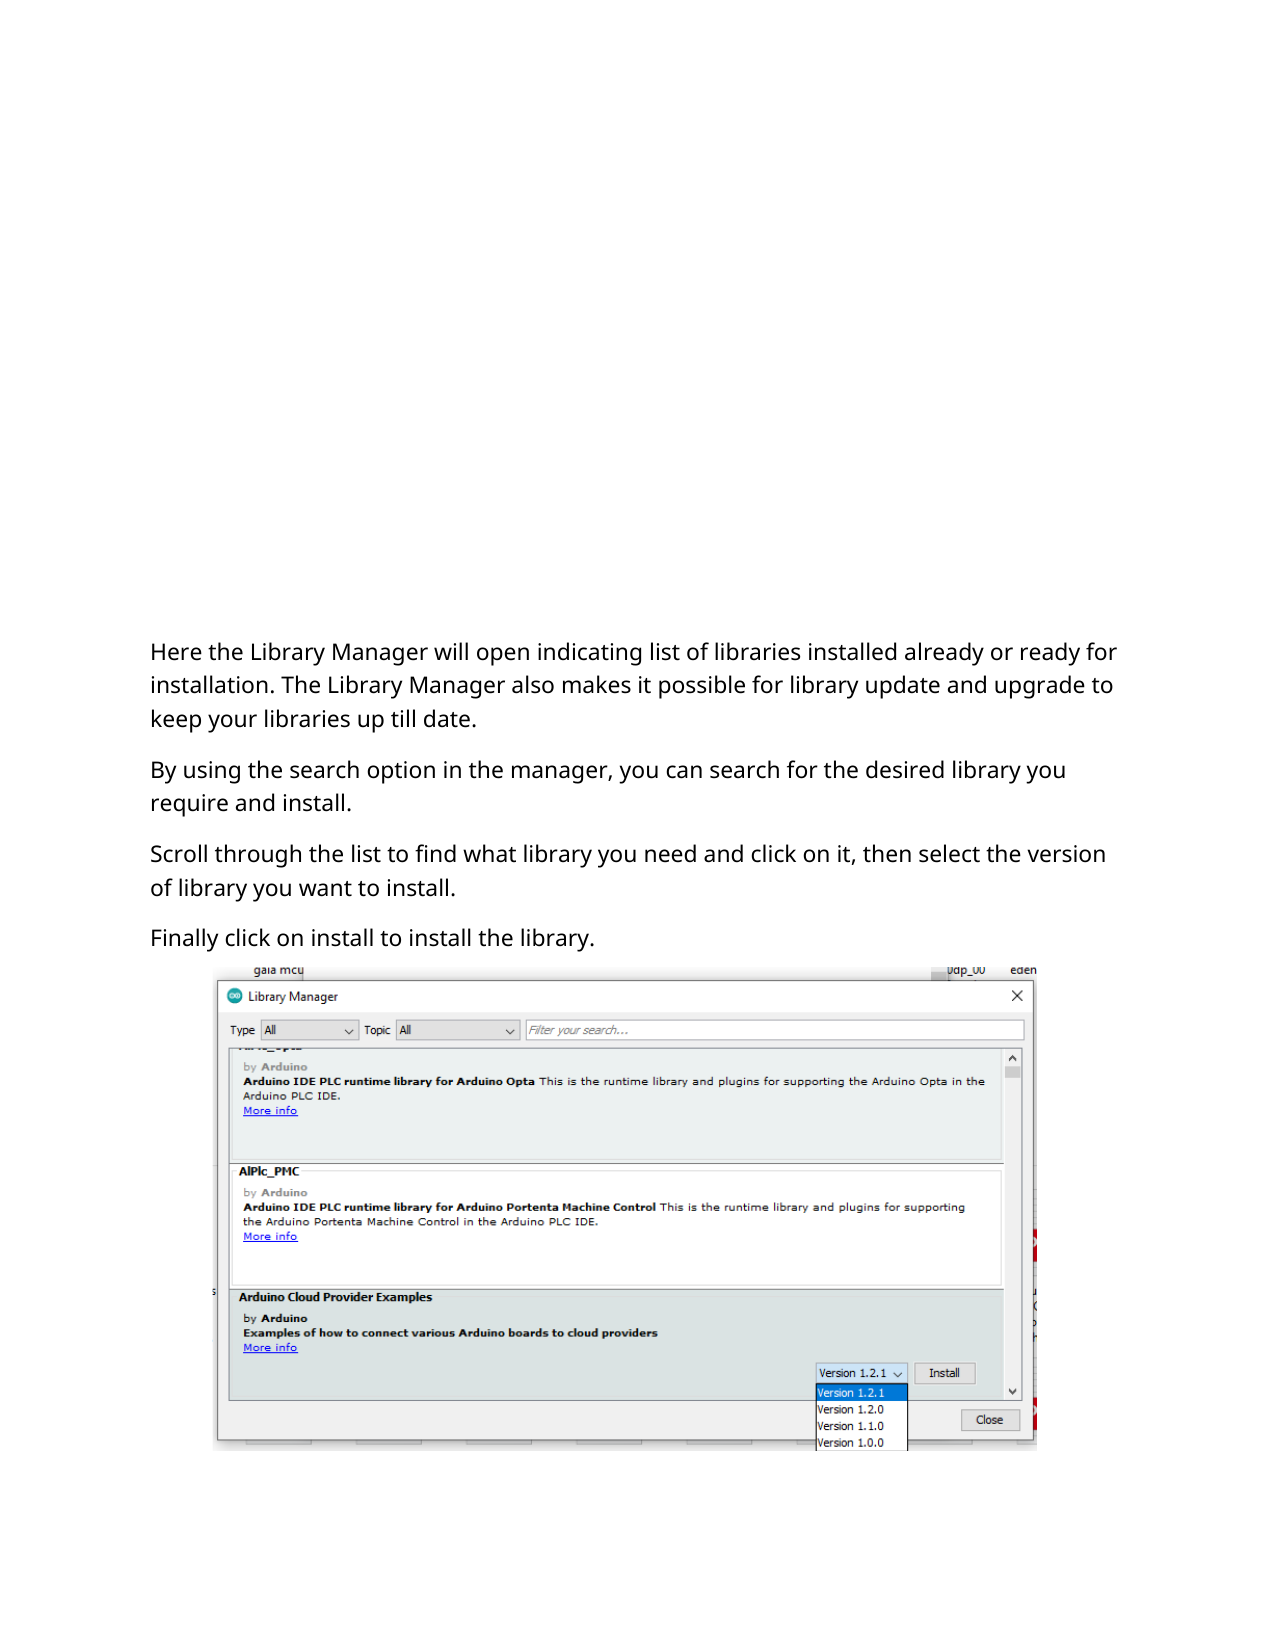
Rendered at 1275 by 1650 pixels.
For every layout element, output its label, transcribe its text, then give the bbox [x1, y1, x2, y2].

text Finally click on install to install the library. [150, 922, 1125, 953]
picture [212, 967, 1037, 1451]
text Here the Library Manager will open indicating list of libraries installed already or ready for installation. The Library Manager also makes it possible for library update and upgrade to keep your libraries up till date. [150, 636, 1125, 734]
text Scroll through the list to find what library you need and click on it, then select the version of library you want to install. [150, 838, 1125, 903]
text By using the search option in the manager, you can search for the desired library you require and install. [150, 754, 1125, 819]
